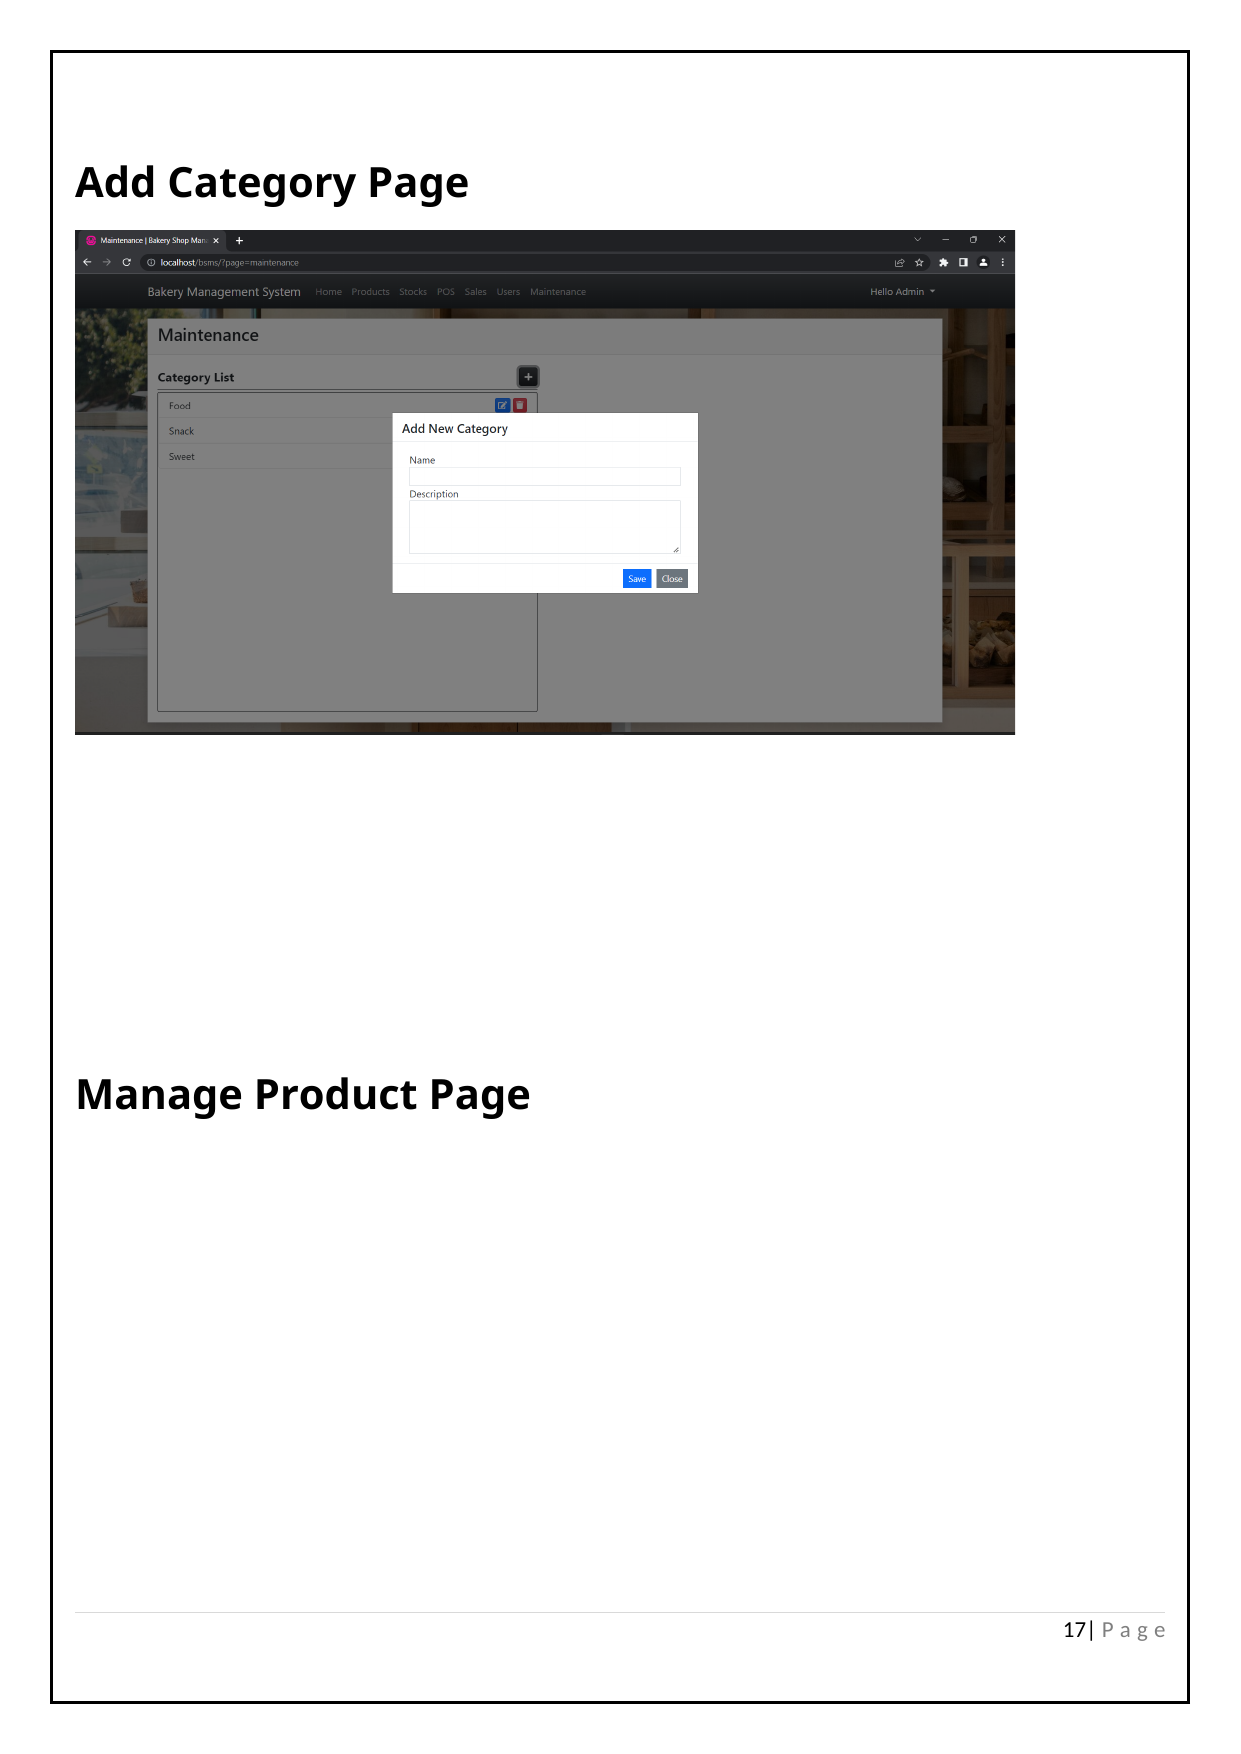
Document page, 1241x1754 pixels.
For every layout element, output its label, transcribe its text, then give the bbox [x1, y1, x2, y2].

text Manage Product Page [75, 1065, 1165, 1122]
picture [75, 230, 1016, 735]
text Add Category Page [75, 153, 1165, 210]
